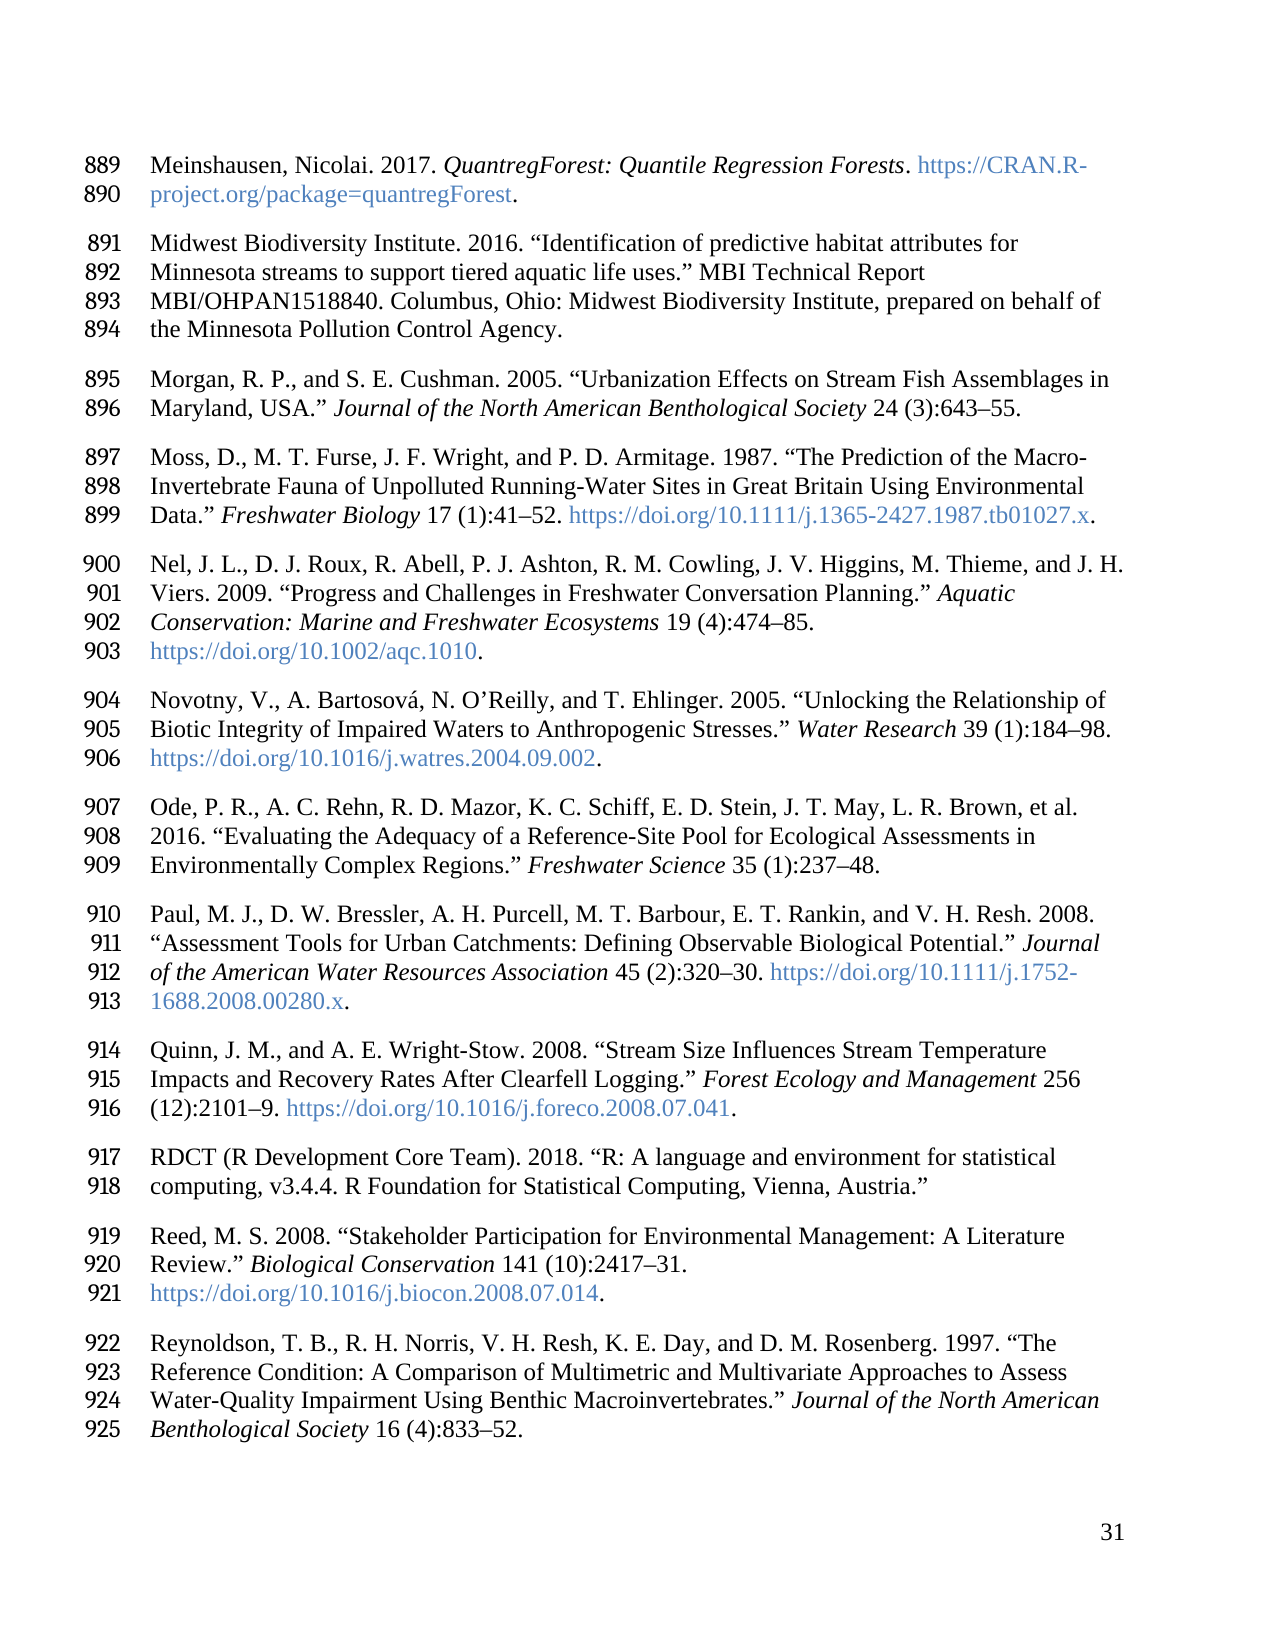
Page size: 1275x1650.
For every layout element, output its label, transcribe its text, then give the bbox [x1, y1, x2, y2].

text Meinshausen, Nicolai. 2017. QuantregForest: Quantile Regression Forests. https://CRAN.R-project.org/package=quantregForest. [150, 150, 1125, 207]
text Midwest Biodiversity Institute. 2016. “Identification of predictive habitat attributes for Minnesota streams to support tiered aquatic life uses.” MBI Technical Report MBI/OHPAN1518840. Columbus, Ohio: Midwest Biodiversity Institute, prepared on behalf of the Minnesota Pollution Control Agency. [150, 228, 1125, 343]
text RDCT (R Development Core Team). 2018. “R: A language and environment for statistical computing, v3.4.4. R Foundation for Statistical Computing, Vienna, Austria.” [150, 1142, 1125, 1200]
text Morgan, R. P., and S. E. Cushman. 2005. “Urbanization Effects on Stream Fish Assemblages in Maryland, USA.” Journal of the North American Benthological Society 24 (3):643–55. [150, 364, 1125, 422]
text Nel, J. L., D. J. Roux, R. Abell, P. J. Ashton, R. M. Cowling, J. V. Higgins, M. Thieme, and J. H. Viers. 2009. “Progress and Challenges in Freshwater Conversation Planning.” Aquatic Conservation: Marine and Freshwater Ecosystems 19 (4):474–85. https://doi.org/10.1002/aqc.1010. [150, 549, 1125, 664]
text Ode, P. R., A. C. Rehn, R. D. Mazor, K. C. Schiff, E. D. Stein, J. T. May, L. R. Brown, et al. 2016. “Evaluating the Adequacy of a Reference-Site Pool for Ecological Assessments in Environmentally Complex Regions.” Freshwater Science 35 (1):237–48. [150, 792, 1125, 879]
text Reed, M. S. 2008. “Stakeholder Participation for Environmental Management: A Literature Review.” Biological Conservation 141 (10):2417–31. https://doi.org/10.1016/j.biocon.2008.07.014. [150, 1221, 1125, 1307]
text Moss, D., M. T. Furse, J. F. Wright, and P. D. Armitage. 1987. “The Prediction of the Macro-Invertebrate Fauna of Unpolluted Running-Water Sites in Great Britain Using Environmental Data.” Freshwater Biology 17 (1):41–52. https://doi.org/10.1111/j.1365-2427.1987.tb01027.x. [150, 442, 1125, 529]
text Paul, M. J., D. W. Bressler, A. H. Purcell, M. T. Barbour, E. T. Rankin, and V. H. Resh. 2008. “Assessment Tools for Urban Catchments: Defining Observable Biological Potential.” Journal of the American Water Resources Association 45 (2):320–30. https://doi.org/10.1111/j.1752-1688.2008.00280.x. [150, 899, 1125, 1014]
text Reynoldson, T. B., R. H. Norris, V. H. Resh, K. E. Day, and D. M. Rosenberg. 1997. “The Reference Condition: A Comparison of Multimetric and Multivariate Approaches to Assess Water-Quality Impairment Using Benthic Macroinvertebrates.” Journal of the North American Benthological Society 16 (4):833–52. [150, 1328, 1125, 1443]
text Quinn, J. M., and A. E. Wright-Stow. 2008. “Stream Size Influences Stream Temperature Impacts and Recovery Rates After Clearfell Logging.” Forest Ecology and Management 256 (12):2101–9. https://doi.org/10.1016/j.foreco.2008.07.041. [150, 1035, 1125, 1122]
text Novotny, V., A. Bartosová, N. O’Reilly, and T. Ehlinger. 2005. “Unlocking the Relationship of Biotic Integrity of Impaired Waters to Anthropogenic Stresses.” Water Research 39 (1):184–98. https://doi.org/10.1016/j.watres.2004.09.002. [150, 685, 1125, 772]
